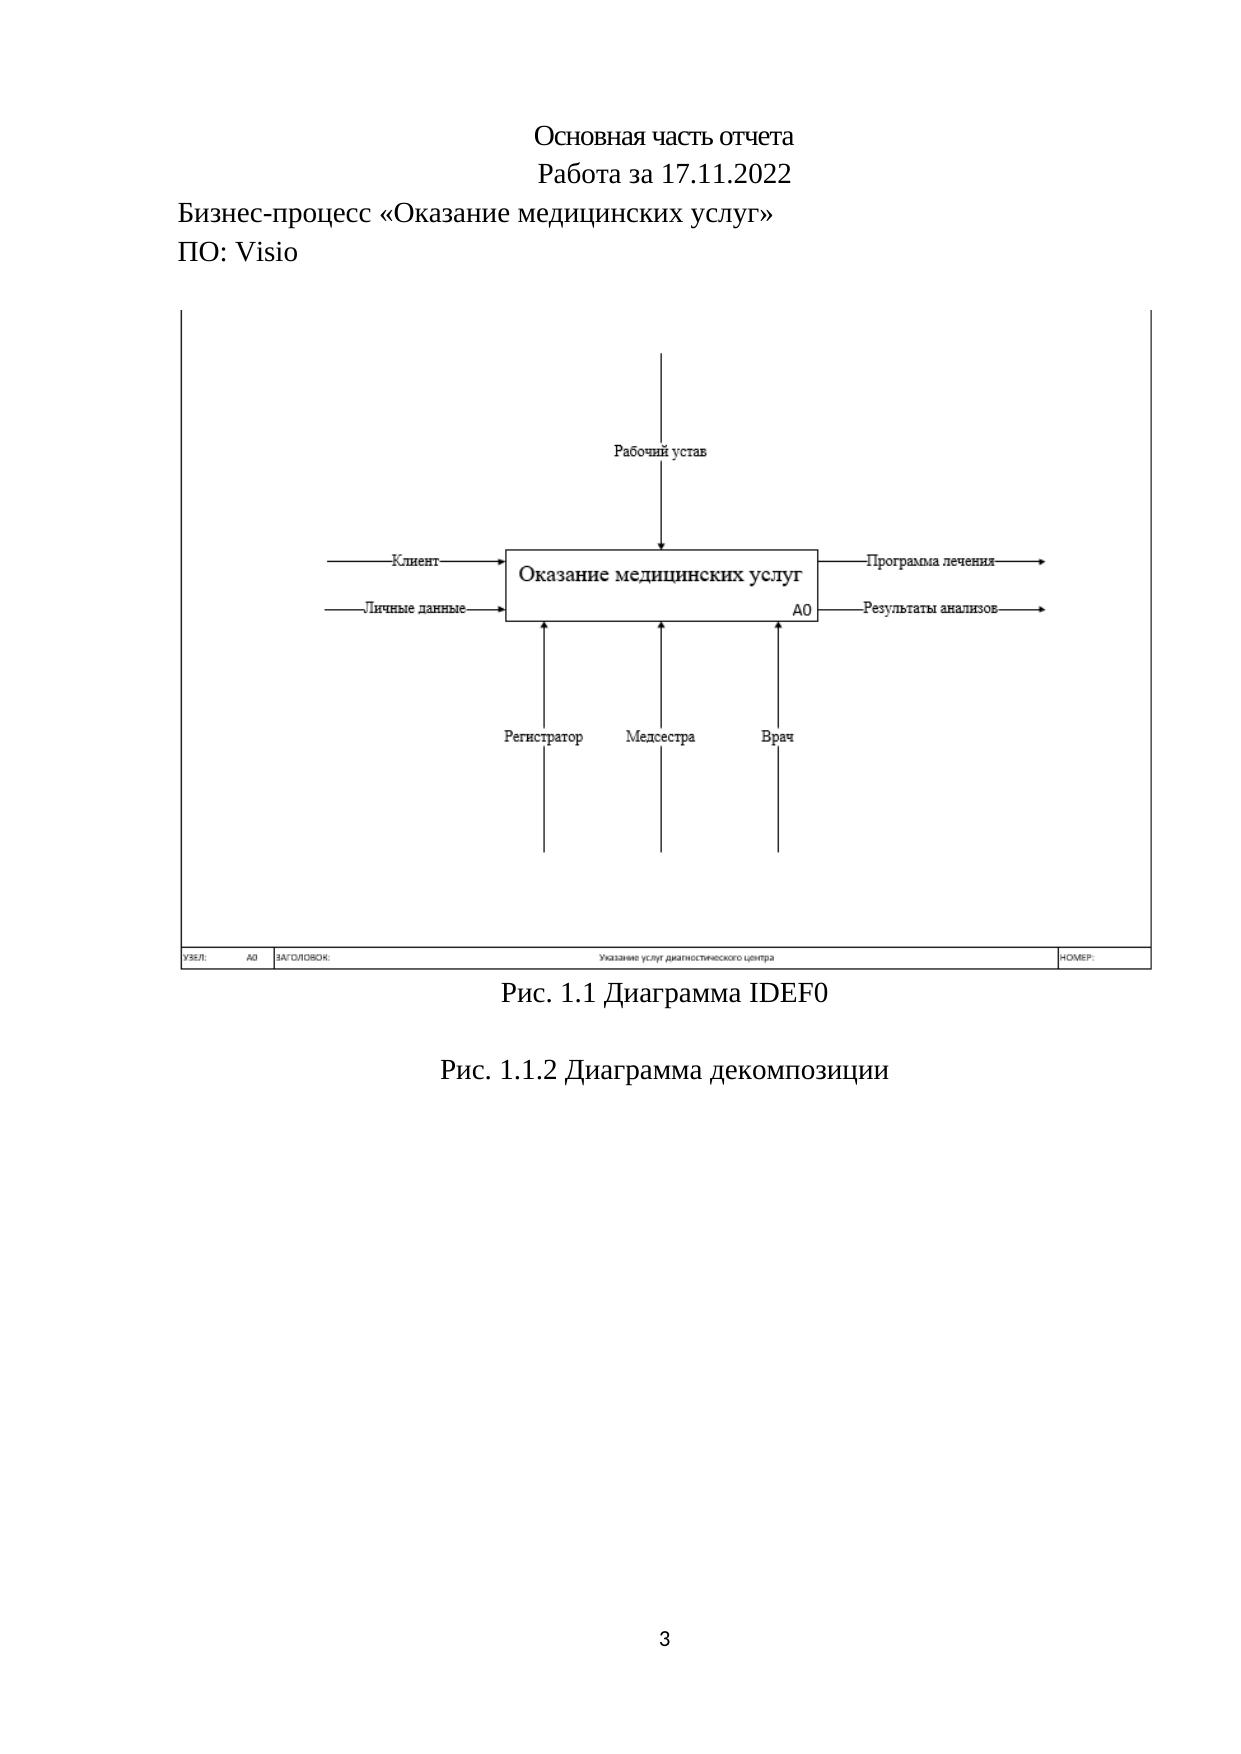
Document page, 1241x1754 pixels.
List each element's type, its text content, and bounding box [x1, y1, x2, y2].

text Основная часть отчета [177, 118, 1152, 152]
text Работа за 17.11.2022 [177, 157, 1152, 190]
text Рис. 1.1 Диаграмма IDEF0 [177, 975, 1152, 1009]
text Рис. 1.1.2 Диаграмма декомпозиции [177, 1052, 1152, 1086]
text ПО: Visio [177, 234, 1152, 267]
picture [177, 310, 1152, 971]
subtitle Бизнес-процесс «Оказание медицинских услуг» [177, 195, 1152, 229]
